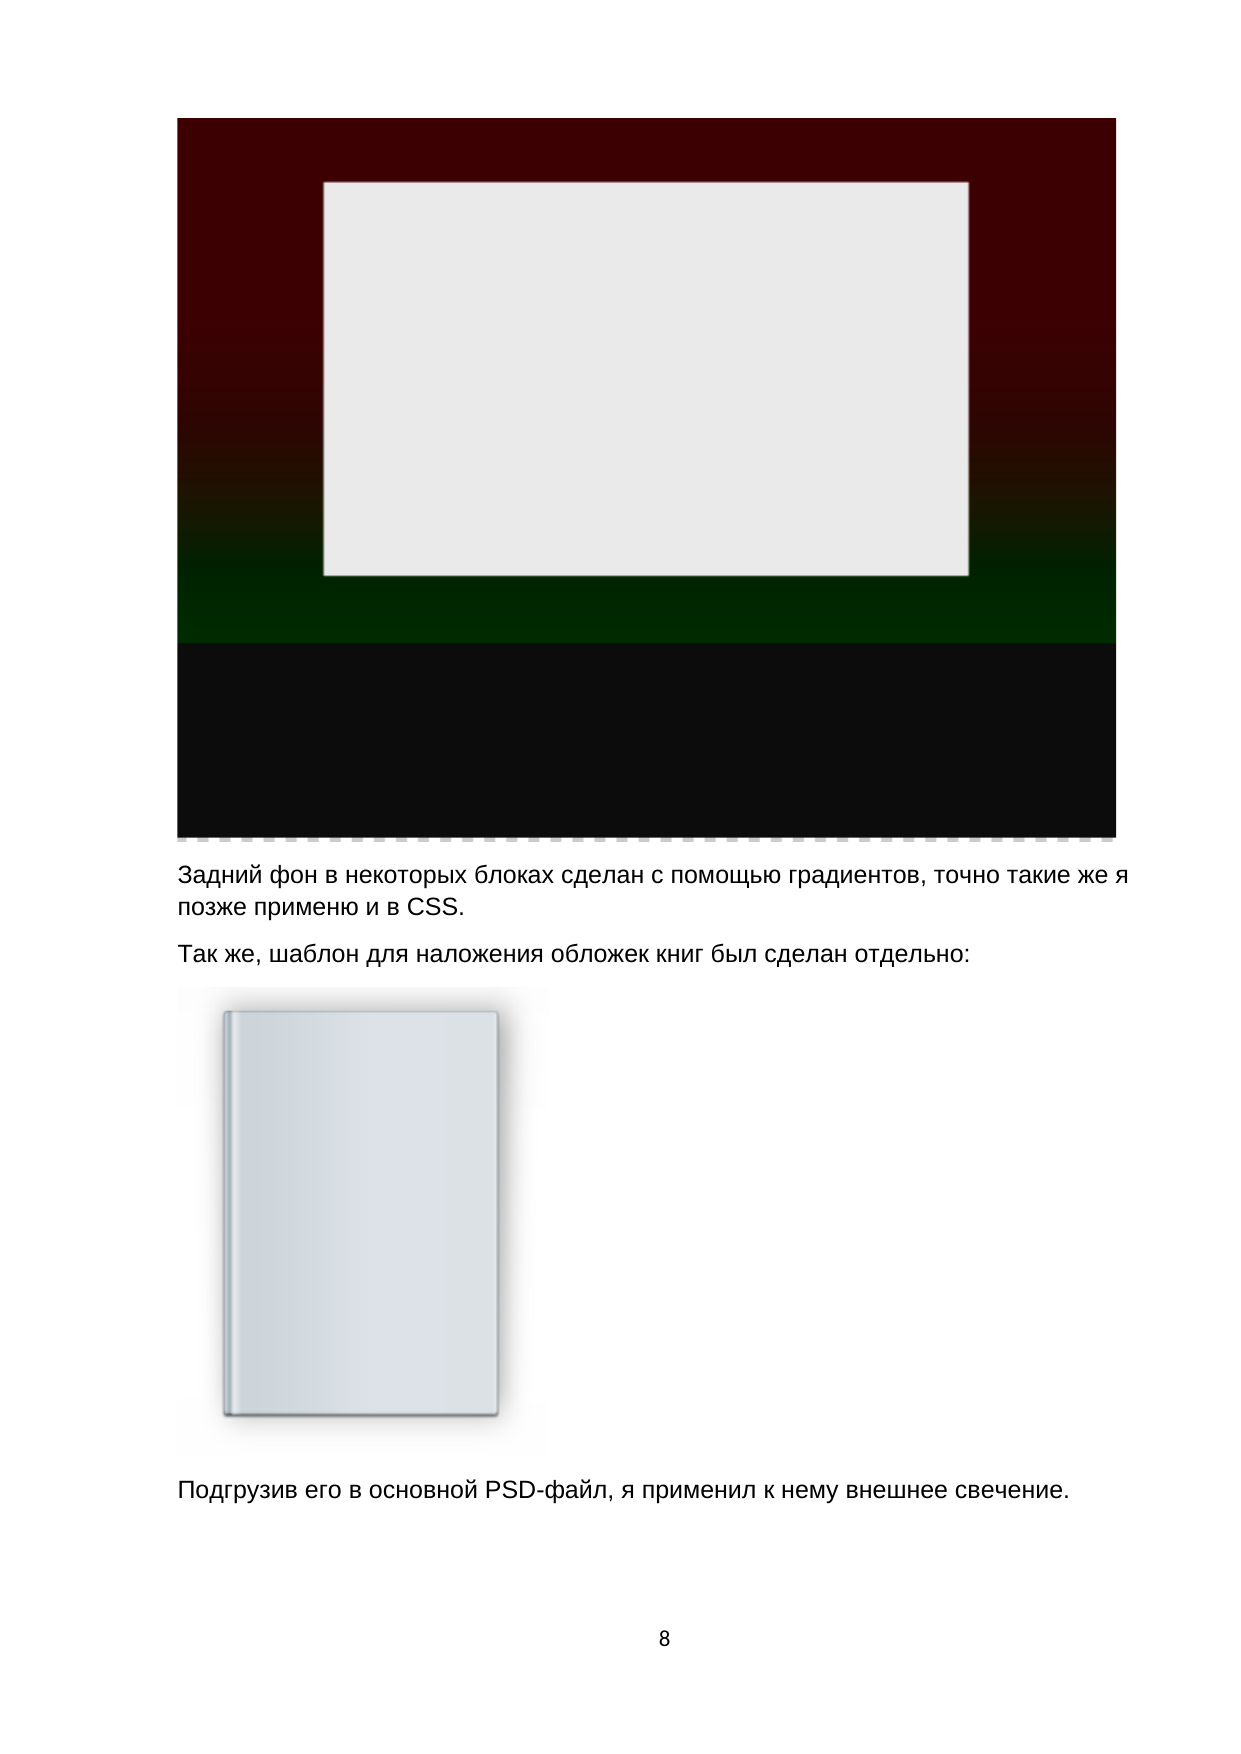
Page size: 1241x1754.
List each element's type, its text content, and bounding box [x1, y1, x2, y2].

picture [177, 987, 549, 1456]
text Задний фон в некоторых блоках сделан с помощью градиентов, точно такие же я позже применю и в CSS. [177, 861, 1152, 920]
text Подгрузив его в основной PSD-файл, я применил к нему внешнее свечение. [177, 1474, 1152, 1503]
picture [177, 118, 1117, 842]
text Так же, шаблон для наложения обложек книг был сделан отдельно: [177, 939, 1152, 968]
